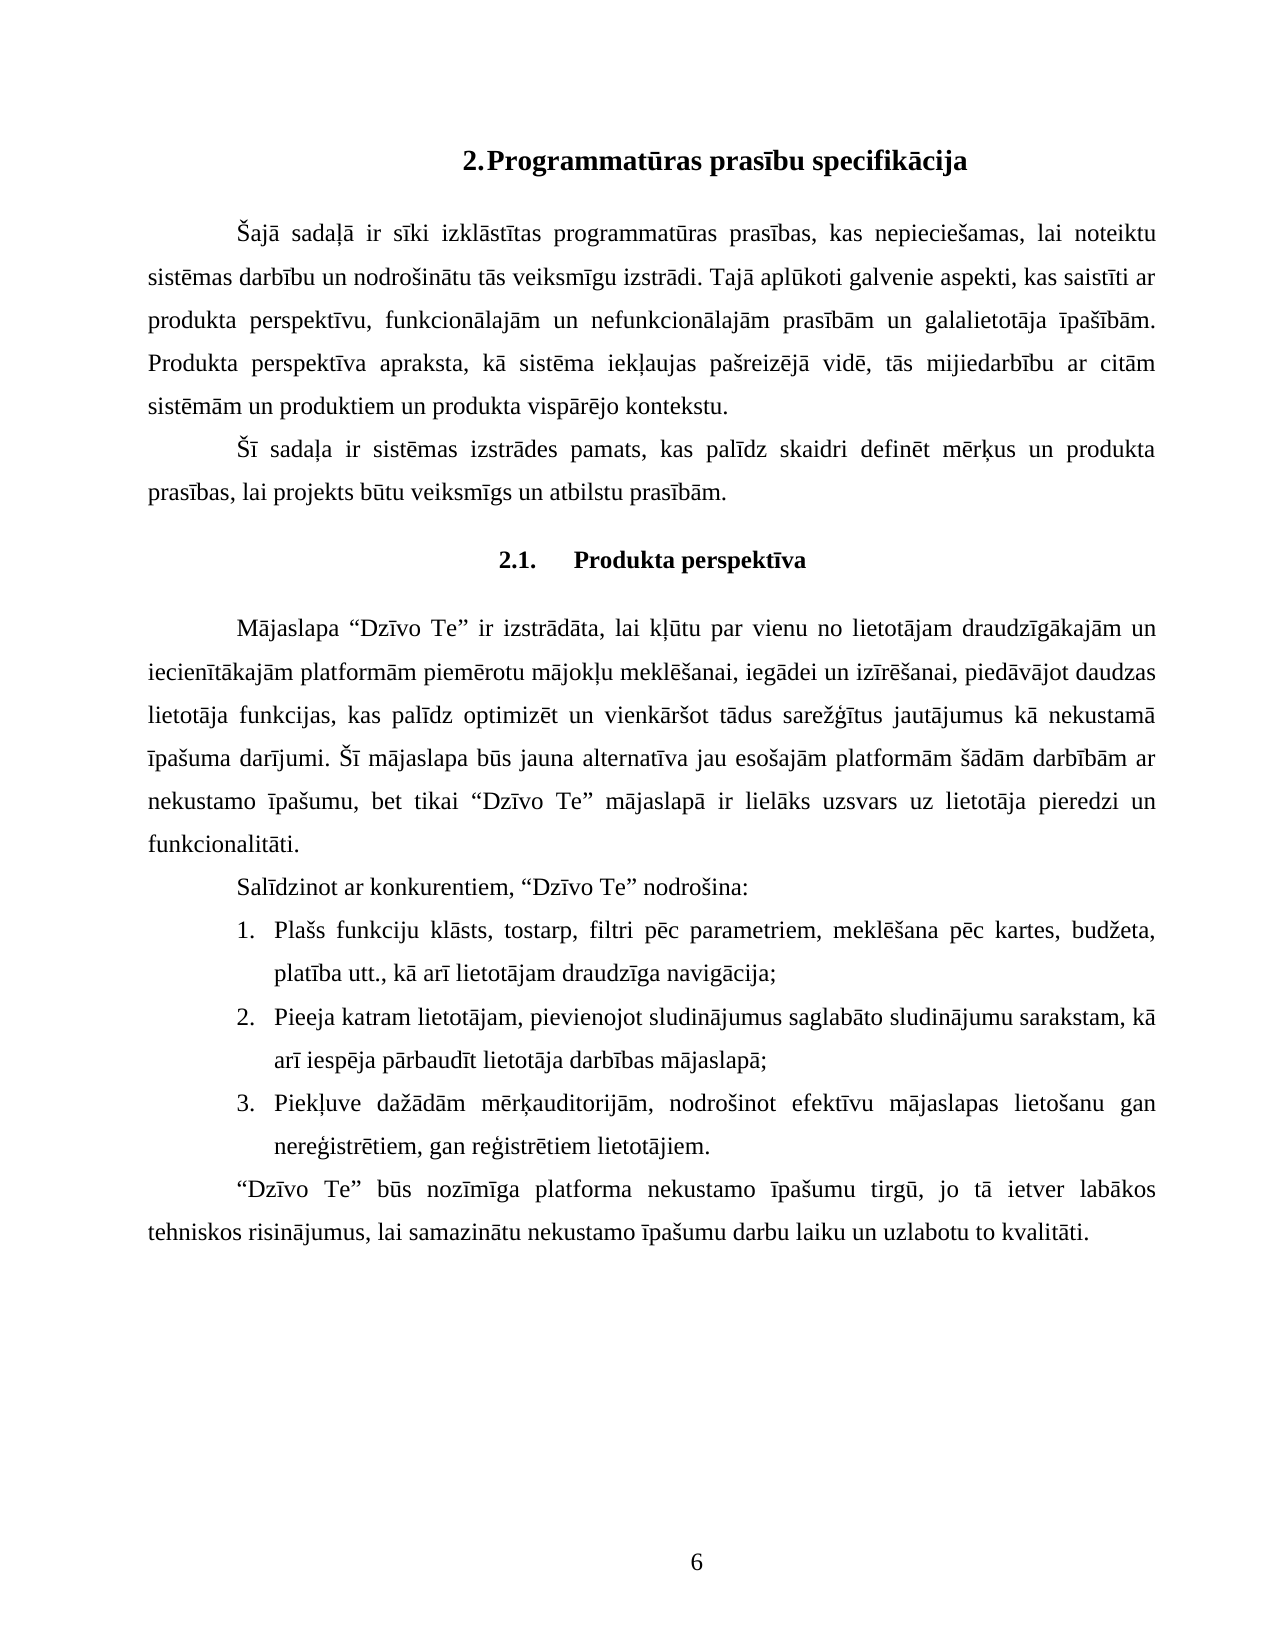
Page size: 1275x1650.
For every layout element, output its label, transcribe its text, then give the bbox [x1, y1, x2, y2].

text Salīdzinot ar konkurentiem, “Dzīvo Te” nodrošina: [626, 872, 1157, 901]
list Plašs funkciju klāsts, tostarp, filtri pēc parametriem, meklēšana pēc kartes, budžeta, platība utt., kā arī lietotājam draudzīga navigācija; [236, 915, 1157, 987]
subtitle Programmatūras prasību specifikācija [185, 143, 1157, 177]
subtitle Produkta perspektīva [148, 545, 1157, 574]
text Šajā sadaļā ir sīki izklāstītas programmatūras prasības, kas nepieciešamas, lai noteiktu sistēmas darbību un nodrošinātu tās veiksmīgu izstrādi. Tajā aplūkoti galvenie aspekti, kas saistīti ar produkta perspektīvu, funkcionālajām un nefunkcionālajām prasībām un galalietotāja īpašībām. Produkta perspektīva apraksta, kā sistēma iekļaujas pašreizējā vidē, tās mijiedarbību ar citām sistēmām un produktiem un produkta vispārējo kontekstu. [148, 218, 1157, 420]
text Mājaslapa “Dzīvo Te” ir izstrādāta, lai kļūtu par vienu no lietotājam draudzīgākajām un iecienītākajām platformām piemērotu mājokļu meklēšanai, iegādei un izīrēšanai, piedāvājot daudzas lietotāja funkcijas, kas palīdz optimizēt un vienkāršot tādus sarežģītus jautājumus kā nekustamā īpašuma darījumi. Šī mājaslapa būs jauna alternatīva jau esošajām platformām šādām darbībām ar nekustamo īpašumu, bet tikai “Dzīvo Te” mājaslapā ir lielāks uzsvars uz lietotāja pieredzi un funkcionalitāti. [148, 613, 1157, 858]
text Šī sadaļa ir sistēmas izstrādes pamats, kas palīdz skaidri definēt mērķus un produkta prasības, lai projekts būtu veiksmīgs un atbilstu prasībām. [148, 434, 1157, 506]
text “Dzīvo Te” būs nozīmīga platforma nekustamo īpašumu tirgū, jo tā ietver labākos tehniskos risinājumus, lai samazinātu nekustamo īpašumu darbu laiku un uzlabotu to kvalitāti. [148, 1174, 1157, 1246]
list Piekļuve dažādām mērķauditorijām, nodrošinot efektīvu mājaslapas lietošanu gan nereģistrētiem, gan reģistrētiem lietotājiem. [236, 1088, 1157, 1160]
list Pieeja katram lietotājam, pievienojot sludinājumus saglabāto sludinājumu sarakstam, kā arī iespēja pārbaudīt lietotāja darbības mājaslapā; [236, 1002, 1157, 1073]
text Salīdzinot ar konkurentiem, “Dzīvo Te” nodrošina: [148, 872, 532, 901]
